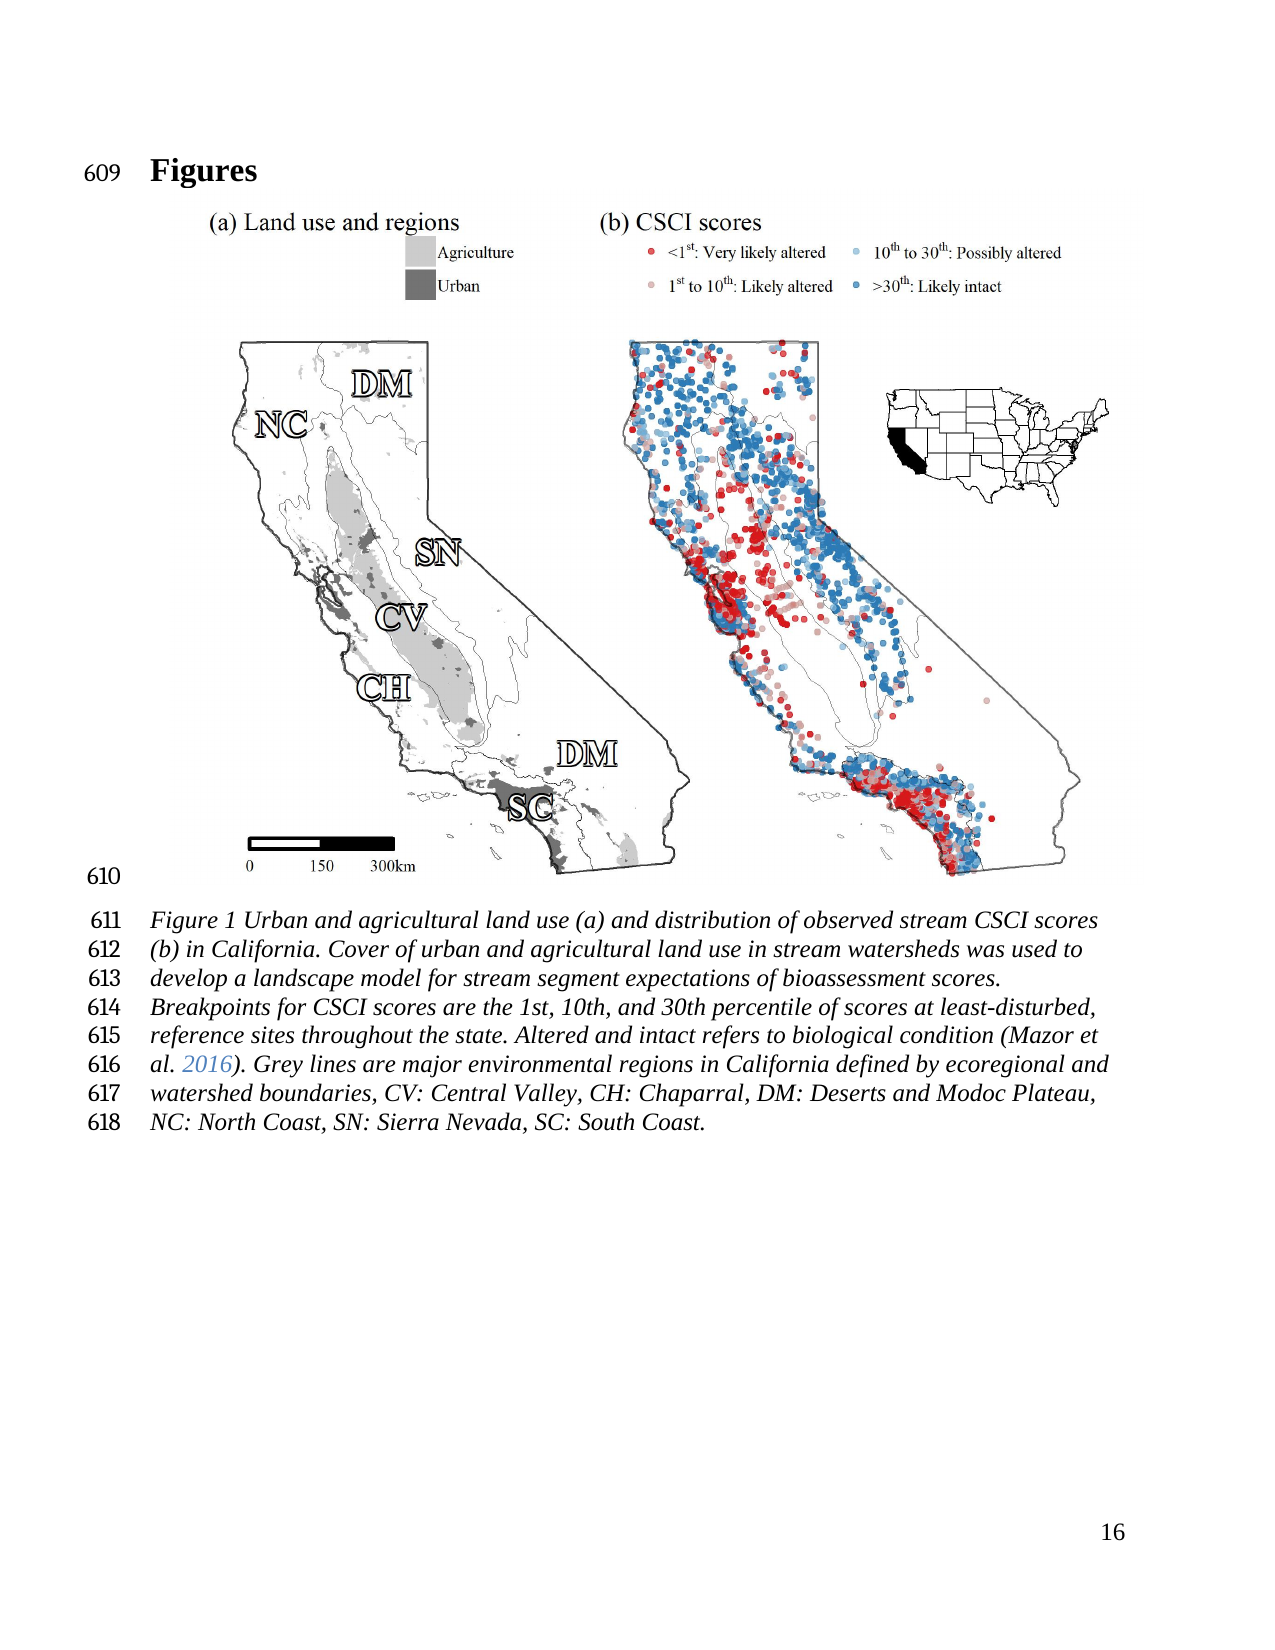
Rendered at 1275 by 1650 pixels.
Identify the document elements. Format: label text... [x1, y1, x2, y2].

picture [168, 188, 1144, 885]
subtitle Figures [150, 150, 1125, 188]
text Figure 1 Urban and agricultural land use (a) and distribution of observed stream CSCI scores (b) in California. Cover of urban and agricultural land use in stream watersheds was used to develop a landscape model for stream segment expectations of bioassessment scores. Breakpoints for CSCI scores are the 1st, 10th, and 30th percentile of scores at least-disturbed, reference sites throughout the state. Altered and intact refers to biological condition (Mazor et al. 2016). Grey lines are major environmental regions in California defined by ecoregional and watershed boundaries, CV: Central Valley, CH: Chaparral, DM: Deserts and Modoc Plateau, NC: North Coast, SN: Sierra Nevada, SC: South Coast. [150, 906, 1125, 1136]
